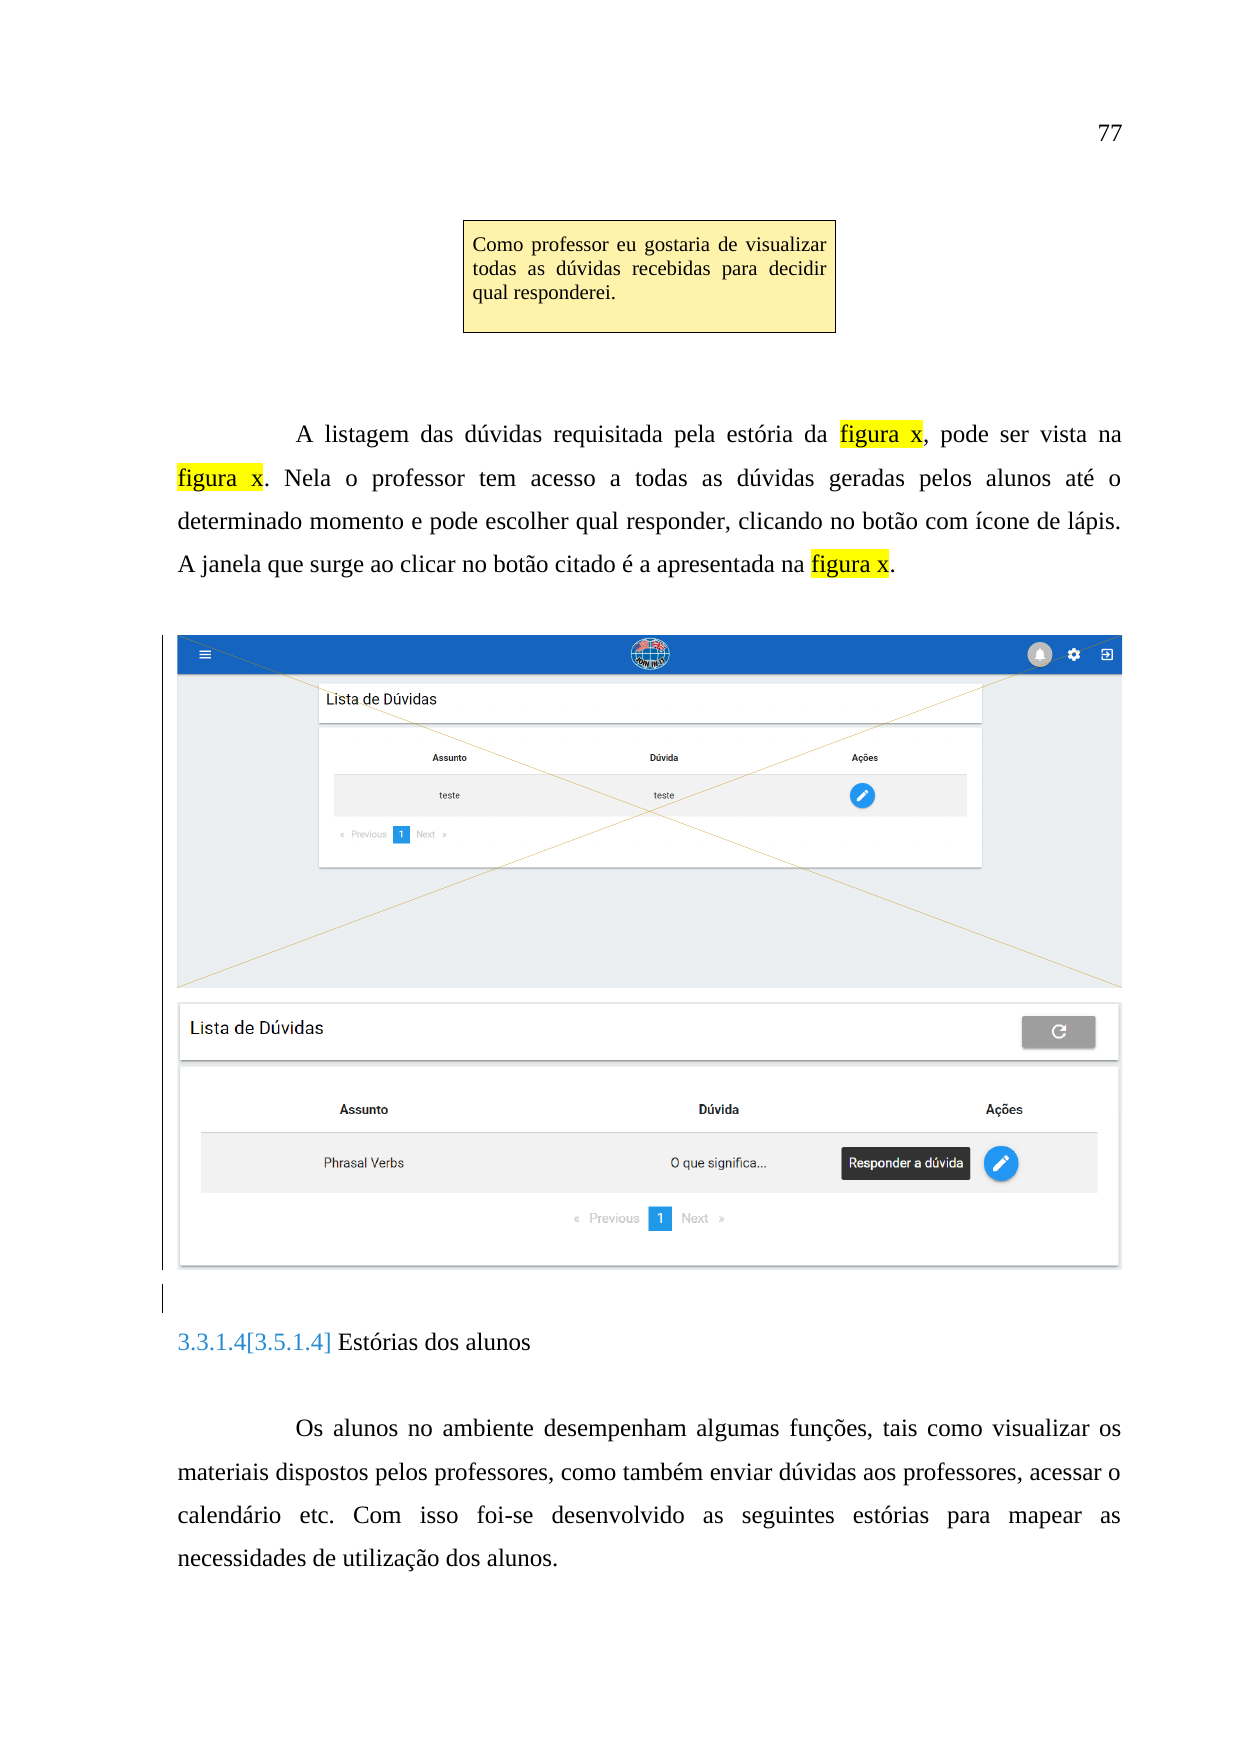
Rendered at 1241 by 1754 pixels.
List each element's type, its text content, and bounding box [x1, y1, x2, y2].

picture [177, 636, 647, 987]
picture [177, 1002, 1123, 1270]
picture [652, 636, 1123, 987]
picture [180, 635, 1119, 810]
text Os alunos no ambiente desempenham algumas funções, tais como visualizar os materiais dispostos pelos professores, como também enviar dúvidas aos professores, acessar o calendário etc. Com isso foi-se desenvolvido as seguintes estórias para mapear as necessidades de utilização dos alunos. [177, 1413, 1122, 1572]
picture [179, 812, 1120, 988]
text Como professor eu gostaria de visualizar todas as dúvidas recebidas para decidir qual responderei. [464, 221, 835, 292]
subtitle Estórias dos alunos [177, 1327, 1122, 1356]
text A listagem das dúvidas requisitada pela estória da figura x, pode ser vista na figura x. Nela o professor tem acesso a todas as dúvidas geradas pelos alunos até o determinado momento e pode escolher qual responder, clicando no botão com ícone de lápis. A janela que surge ao clicar no botão citado é a apresentada na figura x. [177, 419, 1122, 578]
